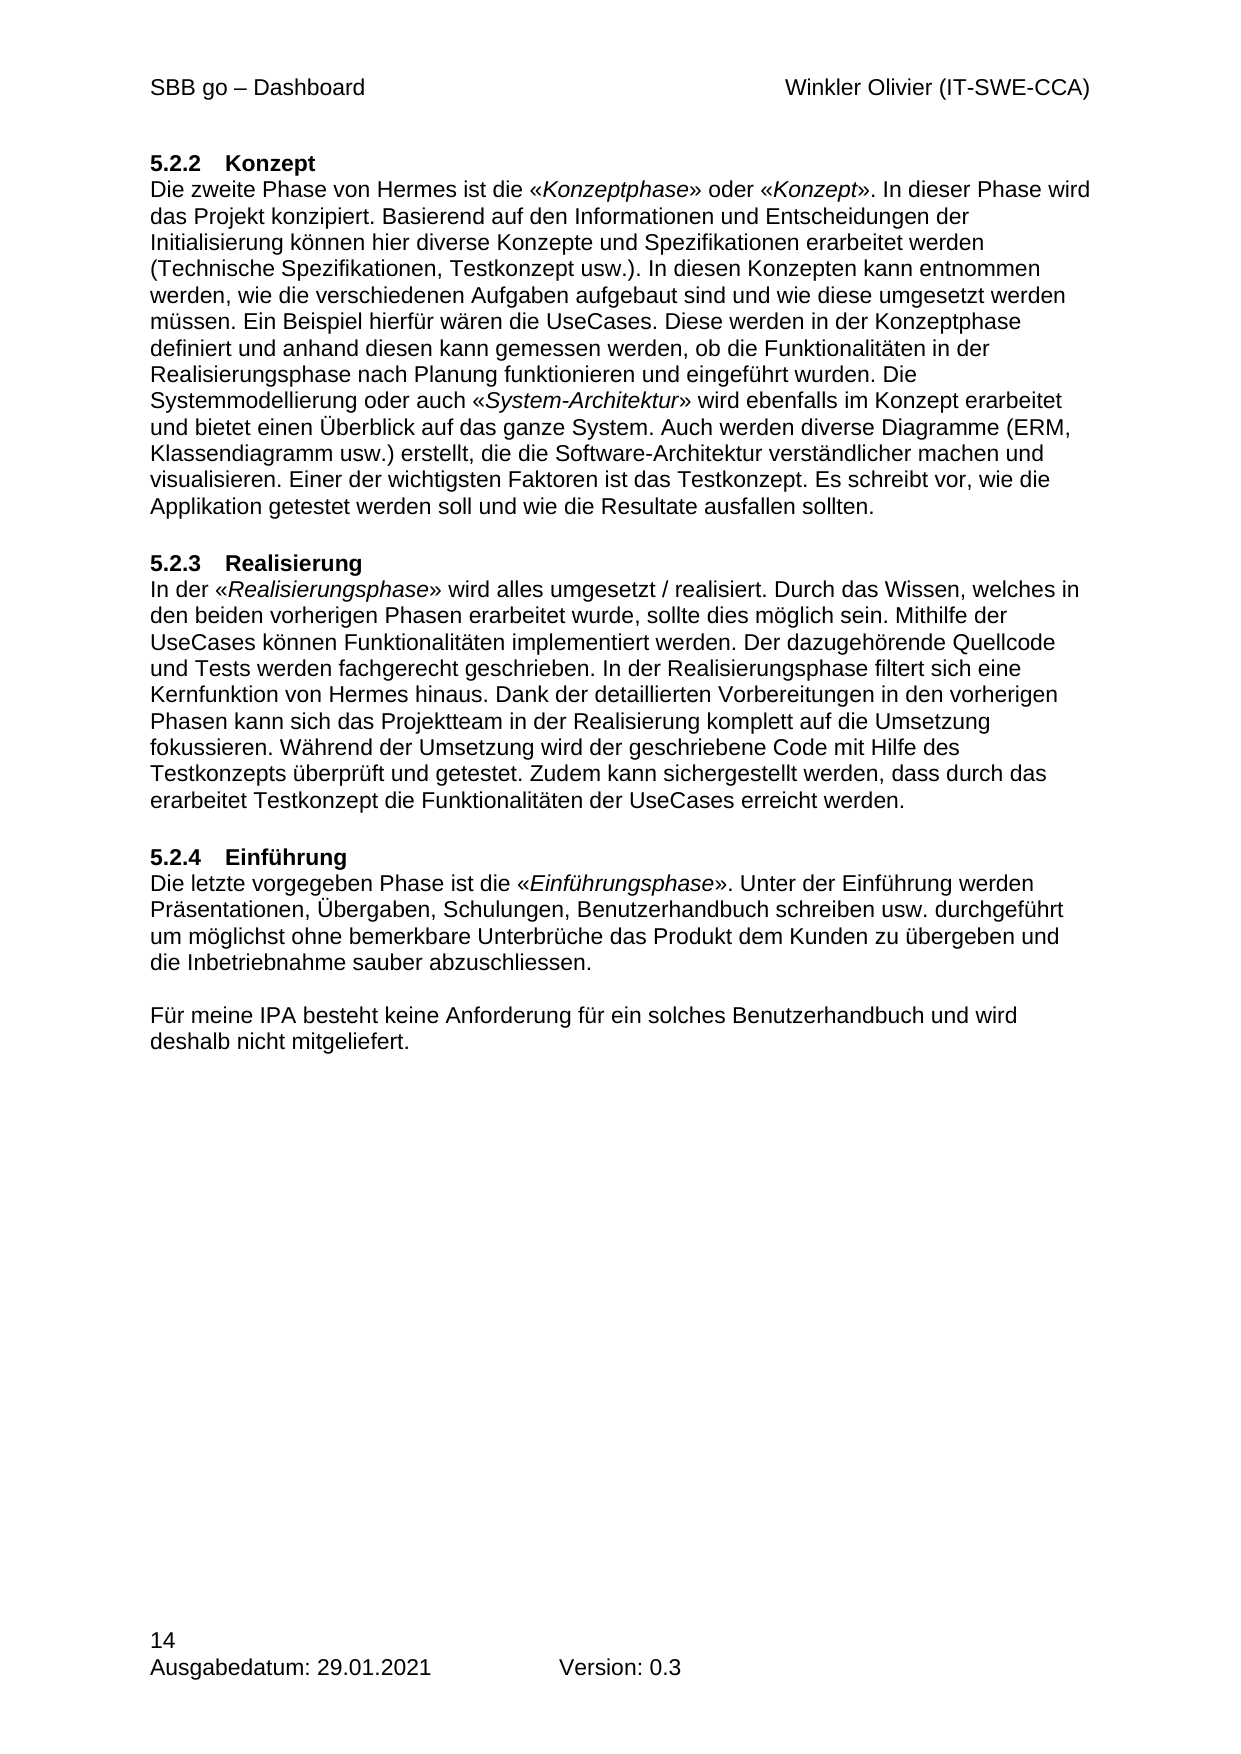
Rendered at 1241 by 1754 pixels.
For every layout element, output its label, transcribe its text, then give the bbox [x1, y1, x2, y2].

subtitle Konzept [150, 150, 1090, 176]
text Die zweite Phase von Hermes ist die «Konzeptphase» oder «Konzept». In dieser Phase wird das Projekt konzipiert. Basierend auf den Informationen und Entscheidungen der Initialisierung können hier diverse Konzepte und Spezifikationen erarbeitet werden (Technische Spezifikationen, Testkonzept usw.). In diesen Konzepten kann entnommen werden, wie die verschiedenen Aufgaben aufgebaut sind und wie diese umgesetzt werden müssen. Ein Beispiel hierfür wären die UseCases. Diese werden in der Konzeptphase definiert und anhand diesen kann gemessen werden, ob die Funktionalitäten in der Realisierungsphase nach Planung funktionieren und eingeführt wurden. Die Systemmodellierung oder auch «System-Architektur» wird ebenfalls im Konzept erarbeitet und bietet einen Überblick auf das ganze System. Auch werden diverse Diagramme (ERM, Klassendiagramm usw.) erstellt, die die Software-Architektur verständlicher machen und visualisieren. Einer der wichtigsten Faktoren ist das Testkonzept. Es schreibt vor, wie die Applikation getestet werden soll und wie die Resultate ausfallen sollten. [150, 176, 1090, 519]
text Die letzte vorgegeben Phase ist die «Einführungsphase». Unter der Einführung werden Präsentationen, Übergaben, Schulungen, Benutzerhandbuch schreiben usw. durchgeführt um möglichst ohne bemerkbare Unterbrüche das Produkt dem Kunden zu übergeben und die Inbetriebnahme sauber abzuschliessen. [150, 870, 1090, 975]
text In der «Realisierungsphase» wird alles umgesetzt / realisiert. Durch das Wissen, welches in den beiden vorherigen Phasen erarbeitet wurde, sollte dies möglich sein. Mithilfe der UseCases können Funktionalitäten implementiert werden. Der dazugehörende Quellcode und Tests werden fachgerecht geschrieben. In der Realisierungsphase filtert sich eine Kernfunktion von Hermes hinaus. Dank der detaillierten Vorbereitungen in den vorherigen Phasen kann sich das Projektteam in der Realisierung komplett auf die Umsetzung fokussieren. Während der Umsetzung wird der geschriebene Code mit Hilfe des Testkonzepts überprüft und getestet. Zudem kann sichergestellt werden, dass durch das erarbeitet Testkonzept die Funktionalitäten der UseCases erreicht werden. [150, 576, 1090, 813]
subtitle Einführung [150, 843, 1090, 870]
text Für meine IPA besteht keine Anforderung für ein solches Benutzerhandbuch und wird deshalb nicht mitgeliefert. [150, 1002, 1090, 1054]
subtitle Realisierung [150, 549, 1090, 576]
